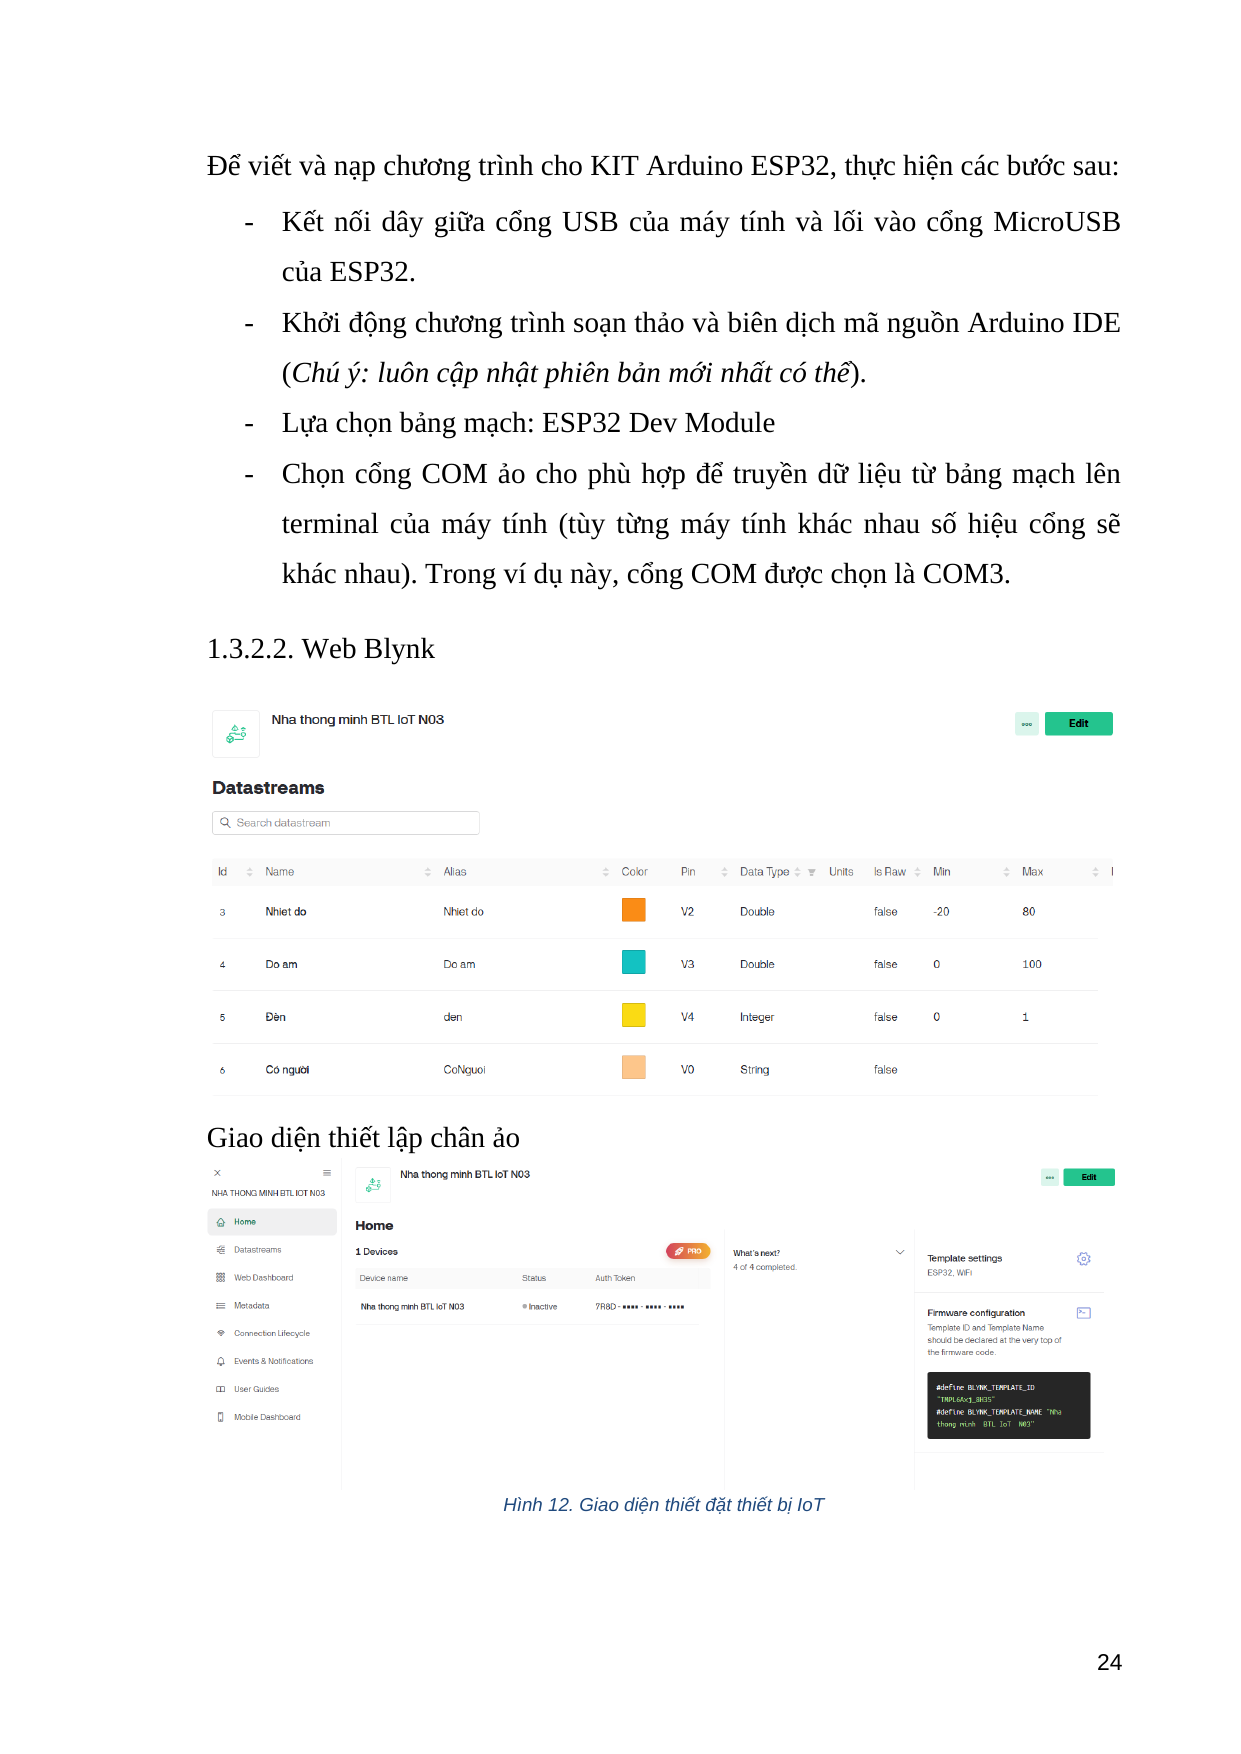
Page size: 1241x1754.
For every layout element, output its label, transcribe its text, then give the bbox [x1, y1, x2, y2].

list Kết nối dây giữa cổng USB của máy tính và lối vào cổng MicroUSB của ESP32. [244, 204, 1122, 288]
picture [206, 695, 1123, 1116]
list Khởi động chương trình soạn thảo và biên dịch mã nguồn Arduino IDE (Chú ý: luôn cập nhật phiên bản mới nhất có thể). [244, 305, 1122, 389]
list Lựa chọn bảng mạch: ESP32 Dev Module [244, 405, 1122, 439]
list Chọn cổng COM ảo cho phù hợp để truyền dữ liệu từ bảng mạch lên terminal của máy tính (tùy từng máy tính khác nhau số hiệu cổng sẽ khác nhau). Trong ví dụ này, cổng COM được chọn là COM3. [244, 456, 1122, 590]
picture [206, 1158, 1123, 1490]
text Giao diện thiết lập chân ảo [207, 1120, 1122, 1153]
subtitle 1.3.2.2. Web Blynk [207, 632, 1122, 665]
text Hình 12. Giao diện thiết đặt thiết bị IoT [207, 1493, 1122, 1515]
text Để viết và nạp chương trình cho KIT Arduino ESP32, thực hiện các bước sau: [207, 148, 1122, 181]
